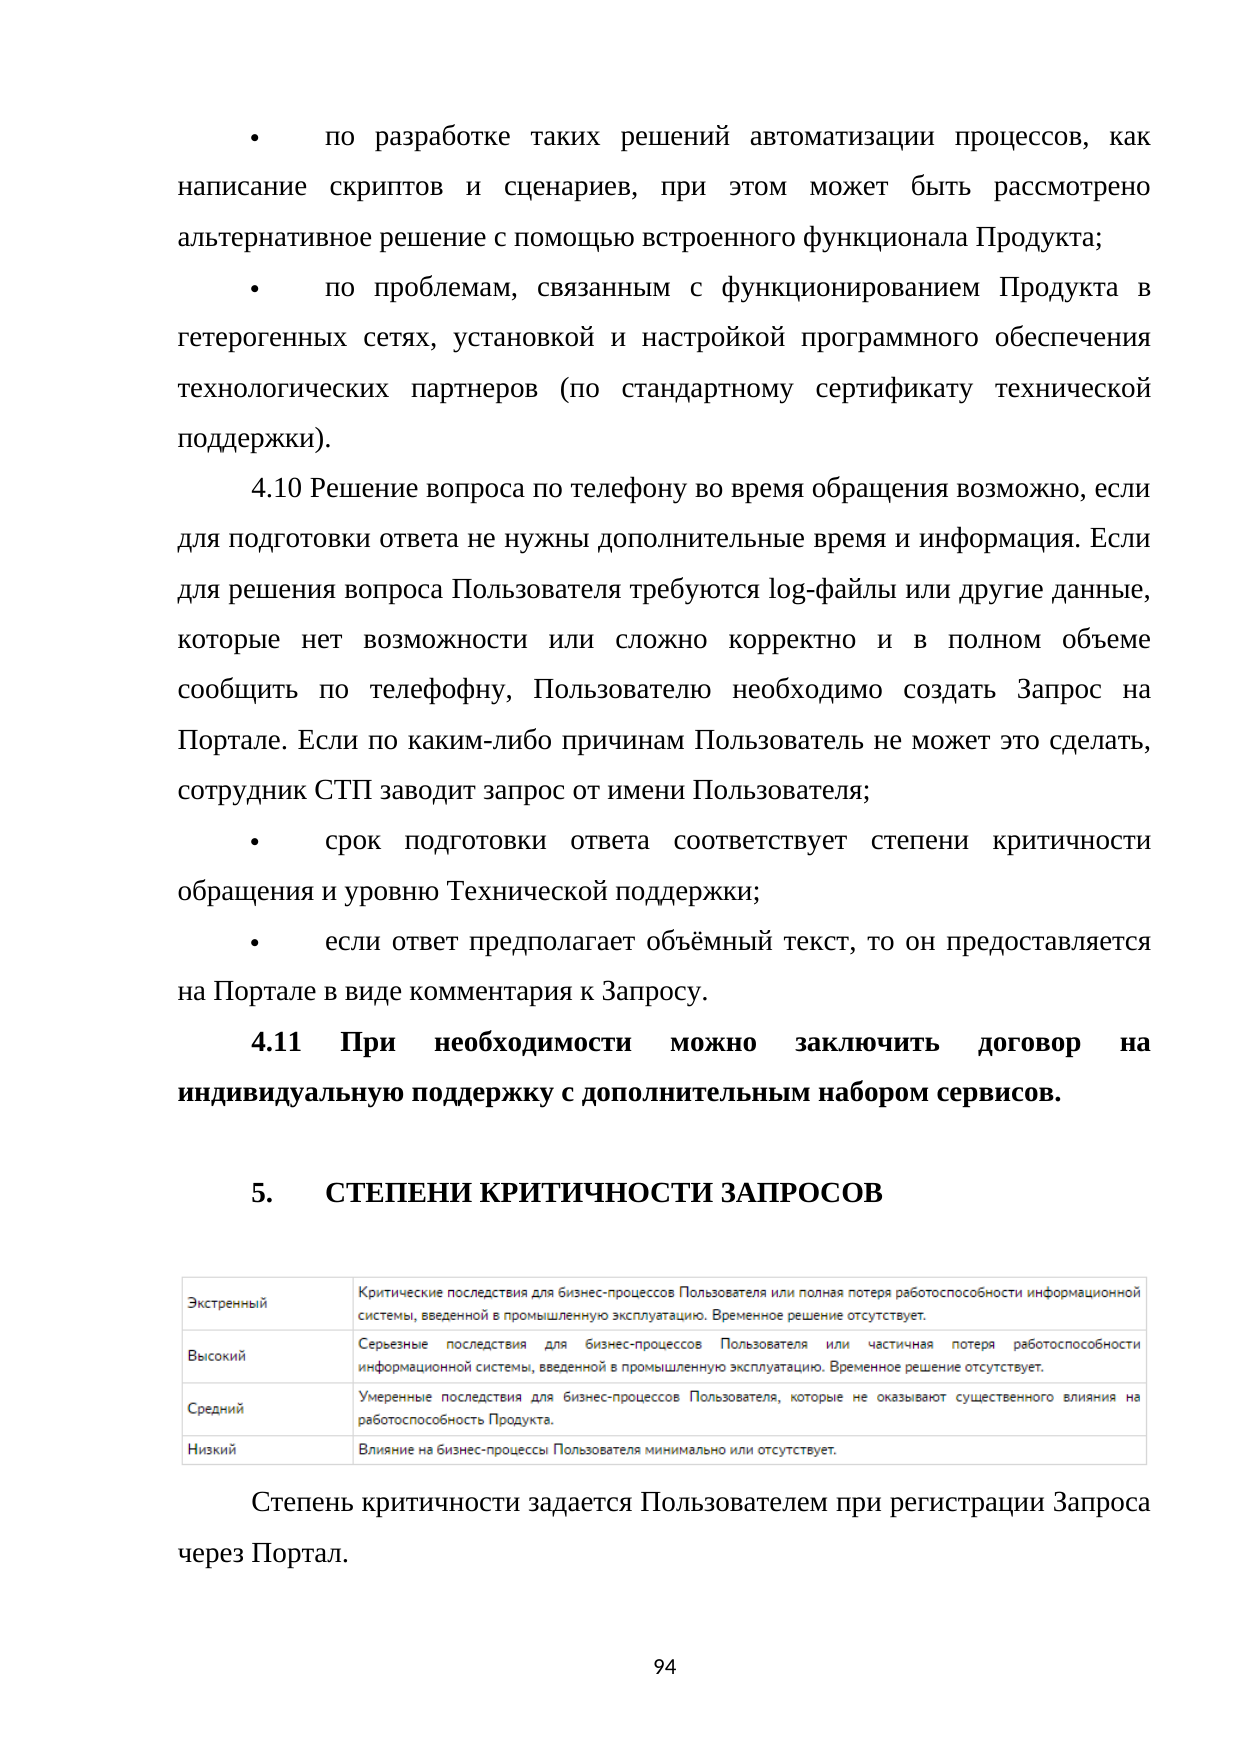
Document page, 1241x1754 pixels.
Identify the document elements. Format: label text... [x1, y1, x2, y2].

text 4.11 При необходимости можно заключить договор на индивидуальную поддержку с дополнительным набором сервисов. [177, 1024, 1152, 1108]
list СТЕПЕНИ КРИТИЧНОСТИ ЗАПРОСОВ [177, 1175, 1152, 1208]
list срок подготовки ответа соответствует степени критичности обращения и уровню Технической поддержки; [177, 822, 1152, 906]
list если ответ предполагает объёмный текст, то он предоставляется на Портале в виде комментария к Запросу. [177, 923, 1152, 1007]
text 4.10 Решение вопроса по телефону во время обращения возможно, если для подготовки ответа не нужны дополнительные время и информация. Если для решения вопроса Пользователя требуются log-файлы или другие данные, которые нет возможности или сложно корректно и в полном объеме сообщить по телефофну, Пользователю необходимо создать Запрос на Портале. Если по каким-либо причинам Пользователь не может это сделать, сотрудник СТП заводит запрос от имени Пользователя; [177, 470, 1152, 806]
list по разработке таких решений автоматизации процессов, как написание скриптов и сценариев, при этом может быть рассмотрено альтернативное решение с помощью встроенного функционала Продукта; [177, 118, 1152, 252]
list по проблемам, связанным с функционированием Продукта в гетерогенных сетях, установкой и настройкой программного обеспечения технологических партнеров (по стандартному сертификату технической поддержки). [177, 269, 1152, 453]
picture [177, 1272, 1152, 1470]
text Степень критичности задается Пользователем при регистрации Запроса через Портал. [177, 1484, 1152, 1568]
